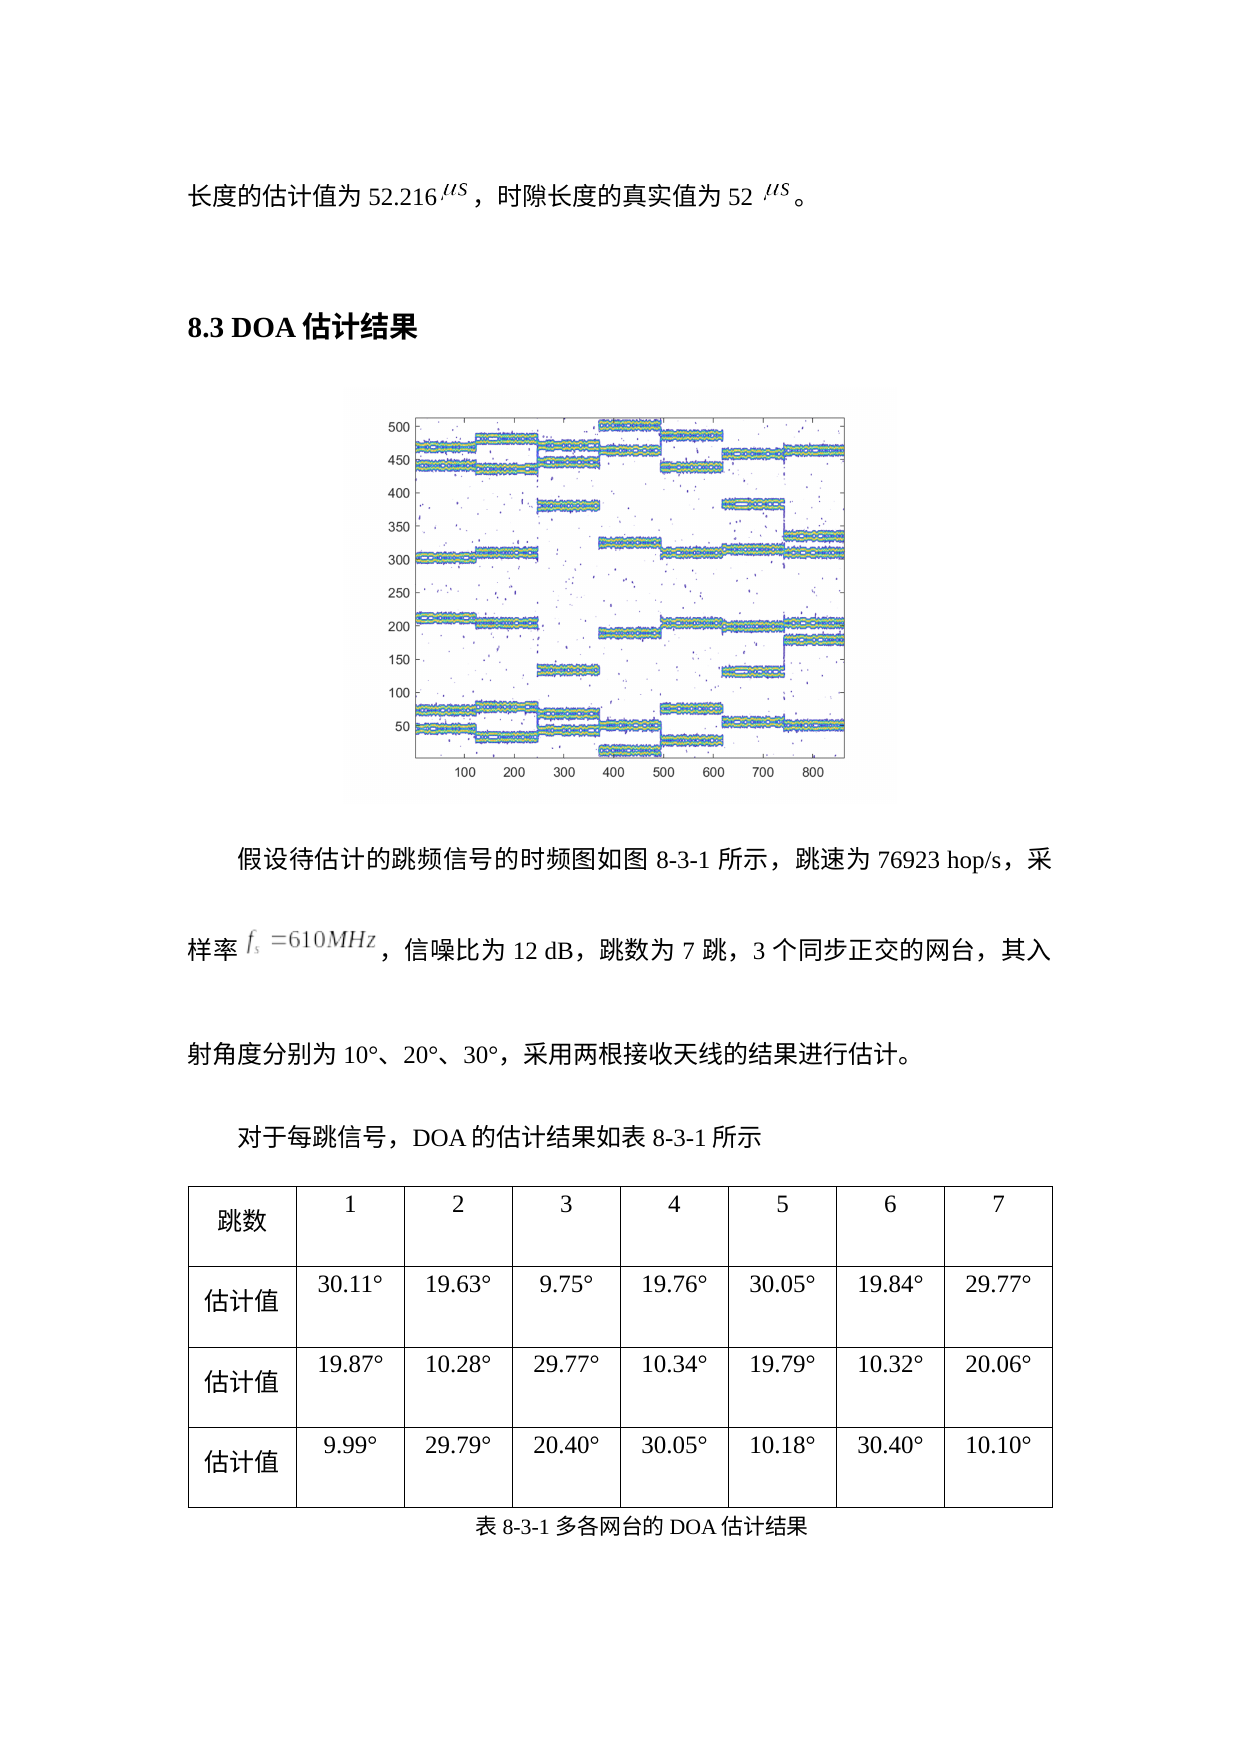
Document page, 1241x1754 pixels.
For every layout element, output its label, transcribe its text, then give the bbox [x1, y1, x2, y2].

table_cell 30.11° [297, 1267, 404, 1347]
table_header 3 [513, 1187, 620, 1266]
table_header 2 [405, 1187, 512, 1266]
table_cell 10.28° [405, 1348, 512, 1427]
table_header 1 [297, 1187, 404, 1266]
subtitle 8.3 DOA 估计结果 [187, 292, 1053, 357]
table_cell 19.87° [297, 1348, 404, 1427]
table_cell 9.75° [513, 1267, 620, 1347]
table_cell 29.79° [405, 1428, 512, 1507]
table_cell 10.34° [621, 1348, 728, 1427]
table_cell 30.40° [837, 1428, 944, 1507]
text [187, 162, 1053, 227]
table_cell 估计值 [189, 1428, 296, 1507]
text 对于每跳信号，DOA 的估计结果如表 8-3-1 所示 [187, 1103, 1053, 1168]
table_cell 19.79° [729, 1348, 836, 1427]
table_header 4 [621, 1187, 728, 1266]
table_header 5 [729, 1187, 836, 1266]
table_header 7 [945, 1187, 1052, 1266]
table_header 跳数 [189, 1187, 296, 1266]
table_cell 30.05° [621, 1428, 728, 1507]
table_cell 9.99° [297, 1428, 404, 1507]
table_cell 估计值 [189, 1348, 296, 1427]
table_cell 10.32° [837, 1348, 944, 1427]
table_cell 19.76° [621, 1267, 728, 1347]
table_cell 29.77° [513, 1348, 620, 1427]
table_cell 30.05° [729, 1267, 836, 1347]
table_cell 19.63° [405, 1267, 512, 1347]
table_cell 19.84° [837, 1267, 944, 1347]
table_cell 估计值 [189, 1267, 296, 1347]
picture [343, 387, 897, 804]
table_cell 20.40° [513, 1428, 620, 1507]
table_cell 10.10° [945, 1428, 1052, 1507]
text 假设待估计的跳频信号的时频图如图 8-3-1 所示，跳速为76923 hop/s，采样率，信噪比为 12 dB，跳数为 7 跳，3 个同步正交的网台，其入射角度分别为 10°、20°、30°，采用两根接收天线的结果进行估计。 [187, 825, 1053, 1085]
table_cell 10.18° [729, 1428, 836, 1507]
text 表 8-3-1 多各网台的 DOA 估计结果 [187, 1508, 1053, 1541]
table_header 6 [837, 1187, 944, 1266]
table_cell 29.77° [945, 1267, 1052, 1347]
table_cell 20.06° [945, 1348, 1052, 1427]
